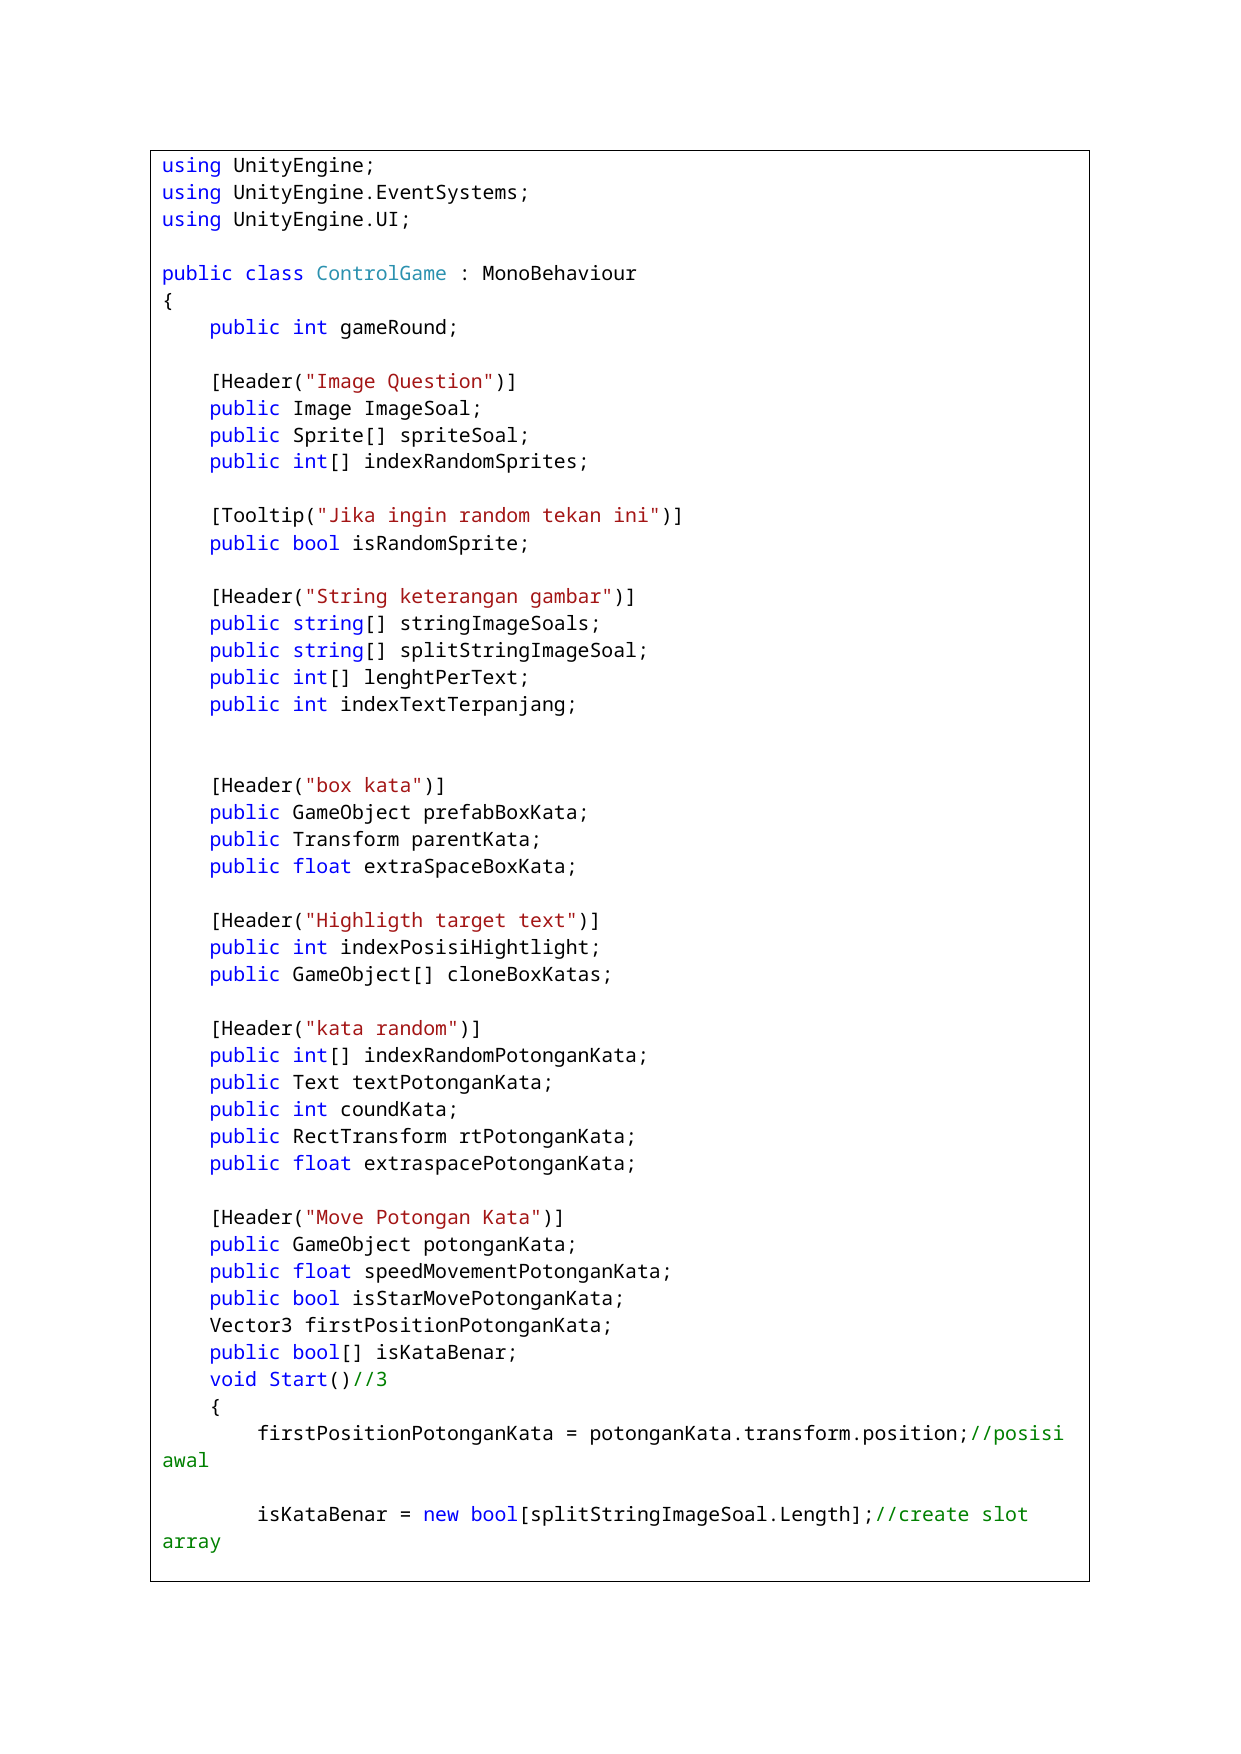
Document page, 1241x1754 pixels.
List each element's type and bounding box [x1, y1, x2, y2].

table_header [151, 151, 1089, 1581]
